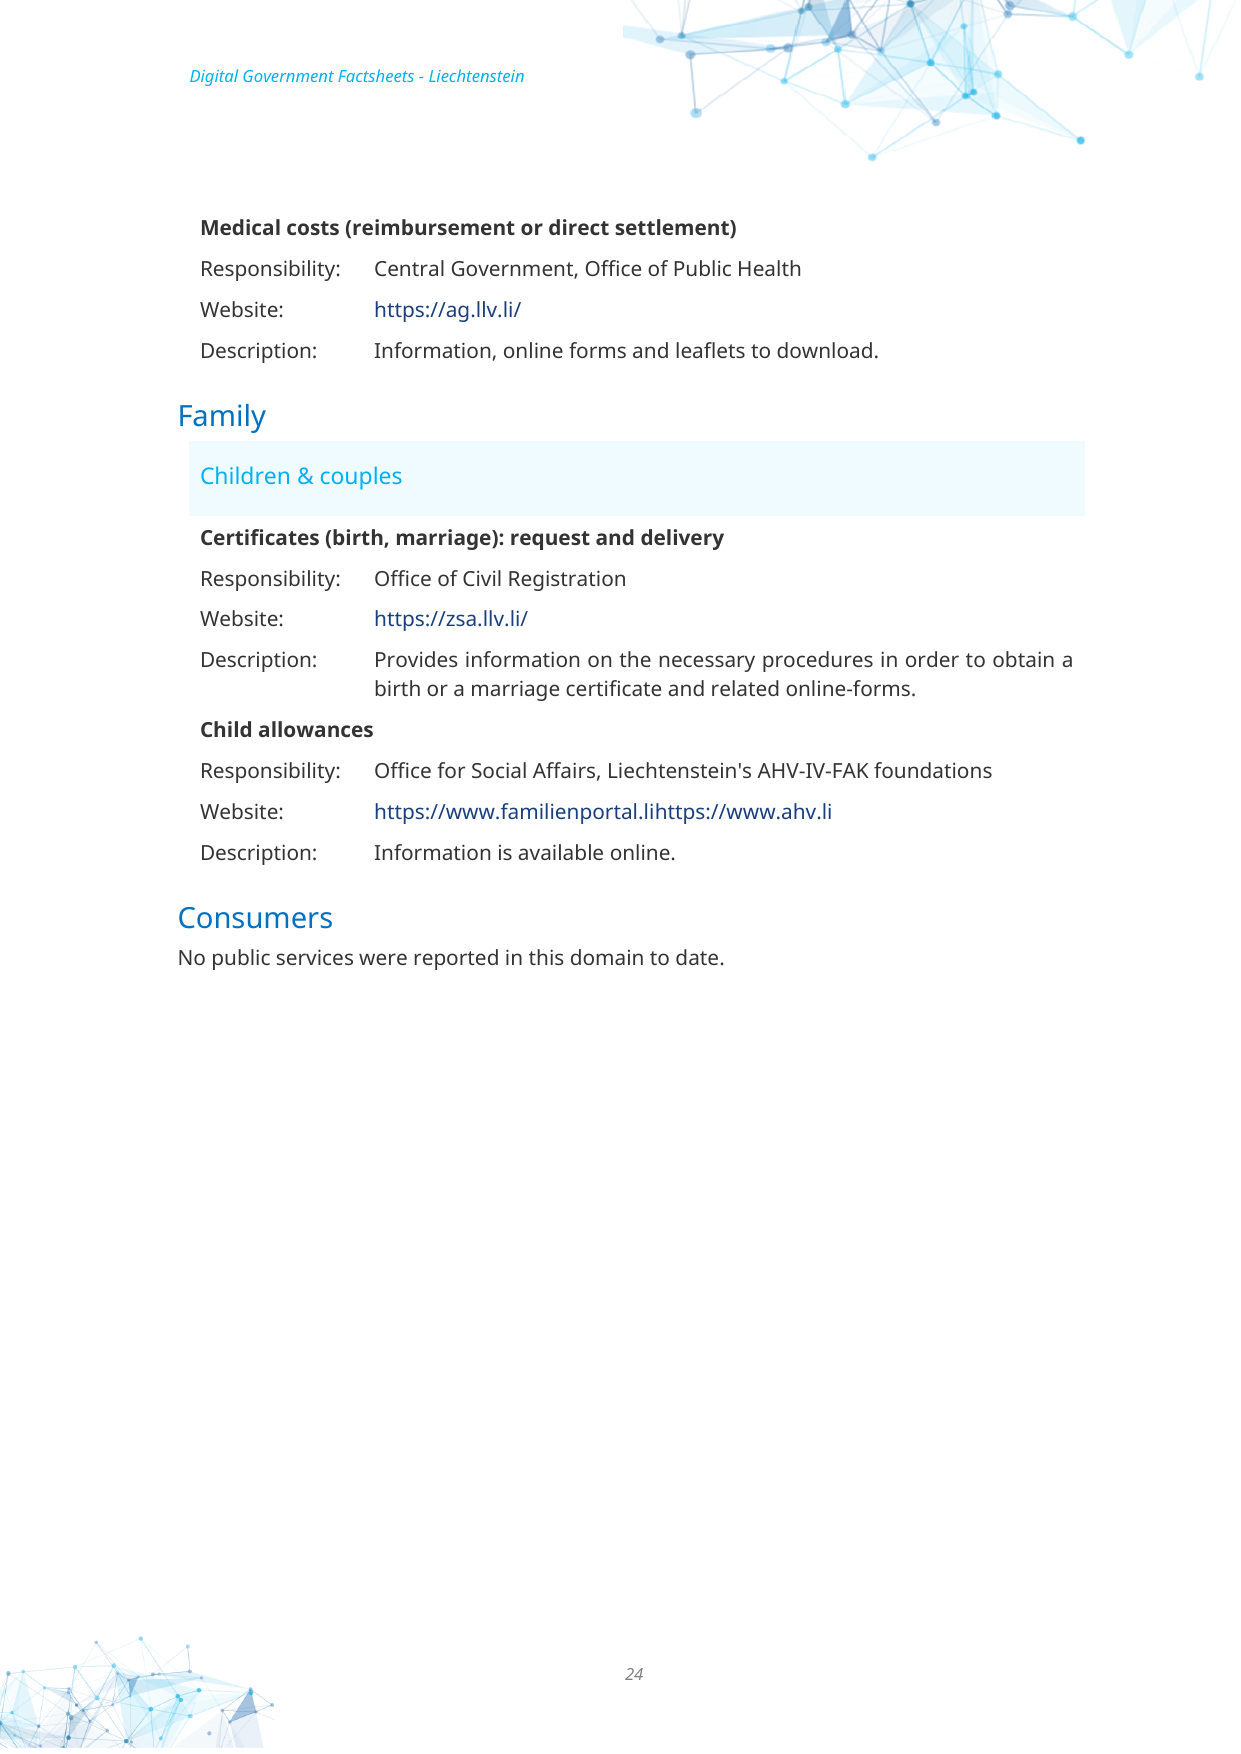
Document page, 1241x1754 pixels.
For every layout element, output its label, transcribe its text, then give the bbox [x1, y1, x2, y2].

table_cell Responsibility: [189, 750, 363, 791]
table_cell Information, online forms and leaflets to download. [363, 330, 1085, 371]
table_cell https://www.familienportal.lihttps://www.ahv.li [363, 791, 1085, 831]
table_cell Website: [189, 598, 363, 639]
table_cell Provides information on the necessary procedures in order to obtain a birth or a marriage certificate and related online-forms. [363, 639, 1085, 709]
table_cell Information is available online. [363, 831, 1085, 872]
table_cell Office for Social Affairs, Liechtenstein's AHV-IV-FAK foundations [363, 750, 1085, 791]
table_cell Office of Civil Registration [363, 558, 1085, 598]
table_cell Certificates (birth, marriage): request and delivery [189, 516, 1085, 557]
table_header Children & couples [189, 441, 1085, 516]
table_cell Child allowances [189, 709, 1085, 749]
table_cell Medical costs (reimbursement or direct settlement) [189, 207, 1085, 248]
table_cell https://zsa.llv.li/ [363, 598, 1085, 639]
table_cell https://ag.llv.li/ [363, 289, 1085, 329]
table_cell Responsibility: [189, 248, 363, 289]
table_cell Description: [189, 639, 363, 709]
table_cell Central Government, Office of Public Health [363, 248, 1085, 289]
table_cell Responsibility: [189, 558, 363, 598]
table_cell Website: [189, 289, 363, 329]
table_cell Website: [189, 791, 363, 831]
text No public services were reported in this domain to date. [177, 943, 1092, 972]
subtitle Consumers [177, 897, 1092, 937]
table_cell Description: [189, 831, 363, 872]
table_cell Description: [189, 330, 363, 371]
subtitle Family [177, 396, 1092, 435]
